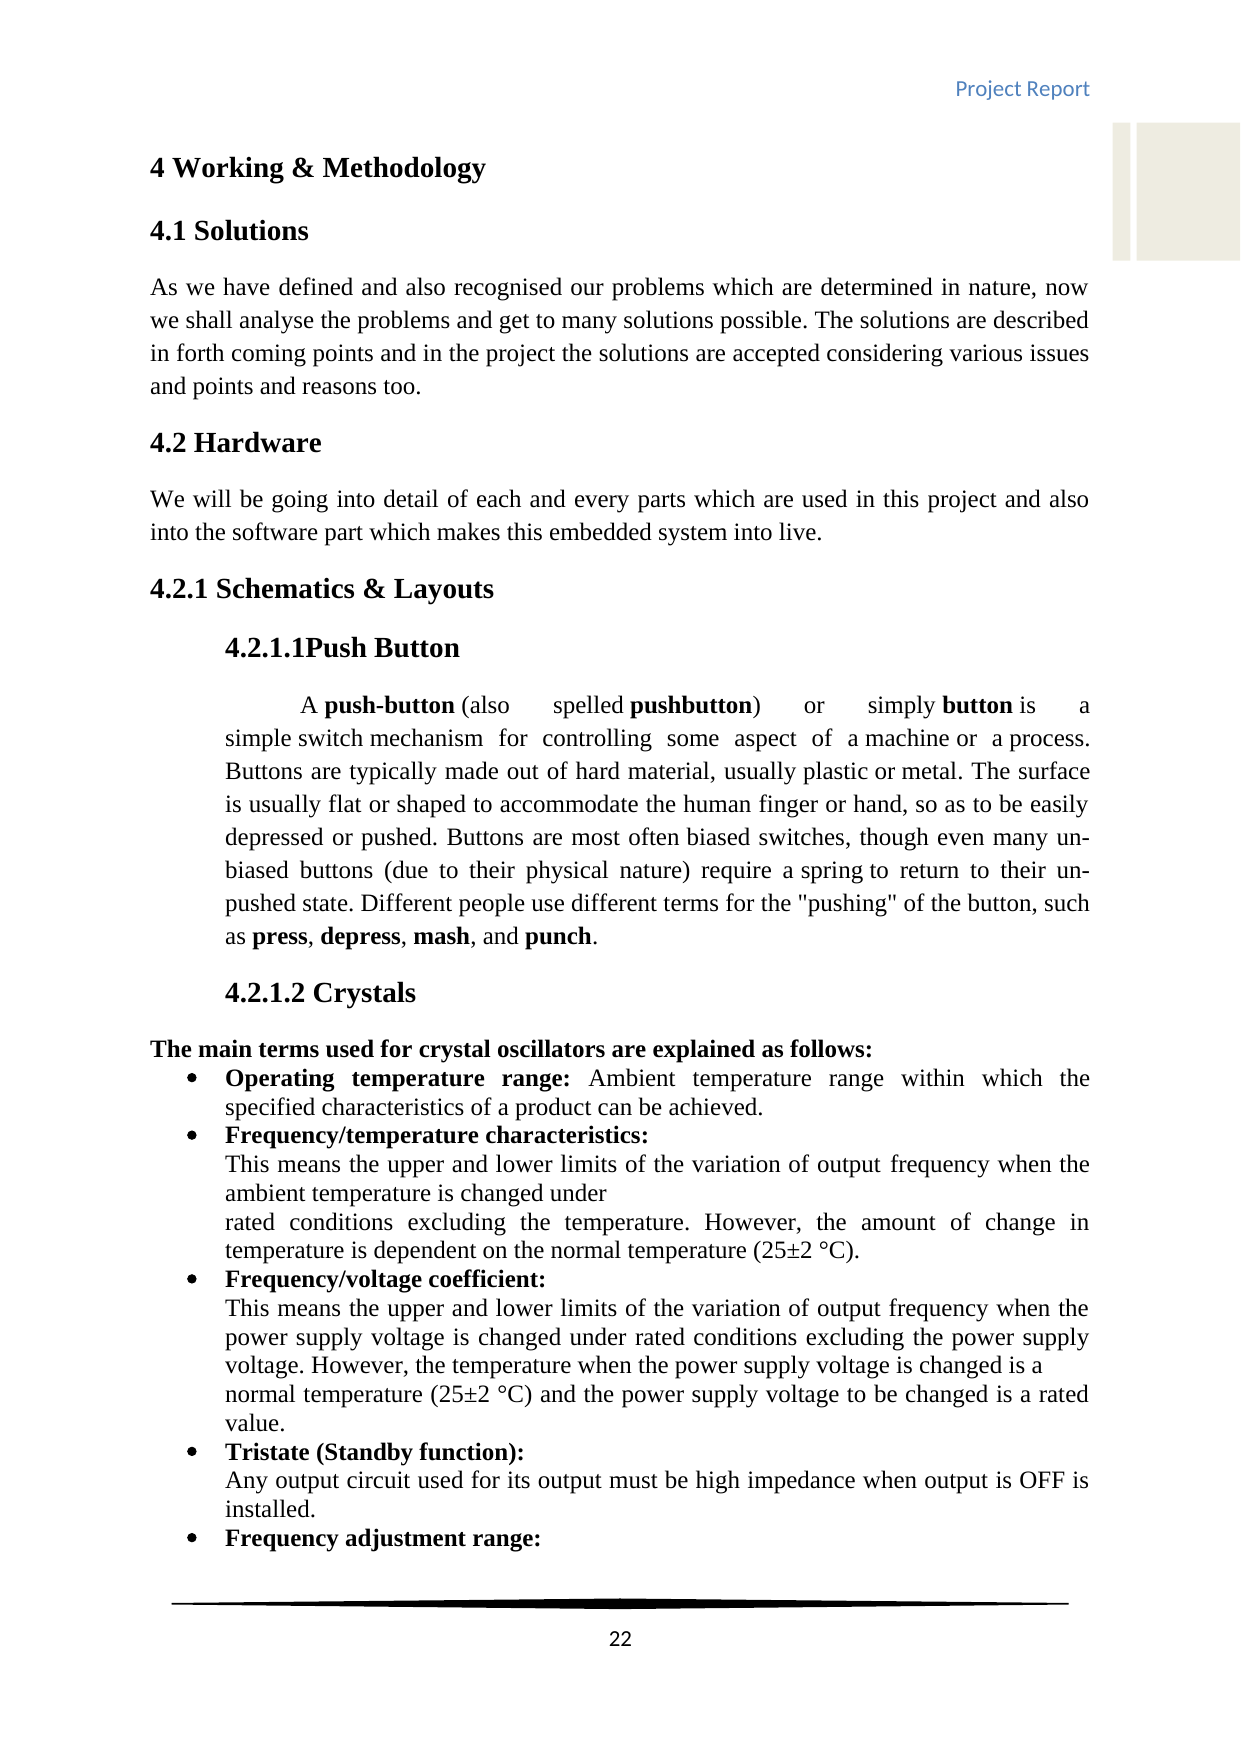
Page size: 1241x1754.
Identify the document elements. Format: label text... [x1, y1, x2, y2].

list Tristate (Standby function): [187, 1437, 1090, 1466]
text 4.2 Hardware [150, 425, 1090, 458]
text rated conditions excluding the temperature. However, the amount of change in temperature is dependent on the normal temperature (25±2 °C). [225, 1207, 1090, 1264]
list Frequency/temperature characteristics: [187, 1121, 1090, 1149]
text 4.2.1 Schematics & Layouts [150, 571, 1090, 605]
text 4.1 Solutions [150, 213, 1090, 246]
text normal temperature (25±2 °C) and the power supply voltage to be changed is a rated value. [225, 1379, 1090, 1437]
text This means the upper and lower limits of the variation of output frequency when the power supply voltage is changed under rated conditions excluding the power supply voltage. However, the temperature when the power supply voltage is changed is a [225, 1293, 1090, 1379]
list This means the upper and lower limits of the variation of output frequency when the ambient temperature is changed under [225, 1149, 1090, 1207]
text 4.2.1.2 Crystals [225, 975, 1090, 1008]
list Operating temperature range: Ambient temperature range within which the specified characteristics of a product can be achieved. [187, 1063, 1090, 1121]
text A push-button (also spelled pushbutton) or simply button is a simple switch mechanism for controlling some aspect of a machine or a process. Buttons are typically made out of hard material, usually plastic or metal. The surface is usually flat or shaped to accommodate the human finger or hand, so as to be easily depressed or pushed. Buttons are most often biased switches, though even many un-biased buttons (due to their physical nature) require a spring to return to their un-pushed state. Different people use different terms for the "pushing" of the button, such as press, depress, mash, and punch. [225, 690, 1090, 756]
text We will be going into detail of each and every parts which are used in this project and also into the software part which makes this embedded system into live. [150, 484, 1090, 546]
text The main terms used for crystal oscillators are explained as follows: [150, 1034, 1090, 1063]
text As we have defined and also recognised our problems which are determined in nature, now we shall analyse the problems and get to many solutions possible. The solutions are described in forth coming points and in the project the solutions are accepted considering various issues and points and reasons too. [150, 272, 1090, 400]
list Frequency/voltage coefficient: [187, 1264, 1090, 1293]
text 4 Working & Methodology [150, 150, 1090, 183]
list Frequency adjustment range: [187, 1523, 1090, 1552]
text Any output circuit used for its output must be high impedance when output is OFF is installed. [225, 1466, 1090, 1523]
text 4.2.1.1Push Button [150, 631, 1090, 664]
